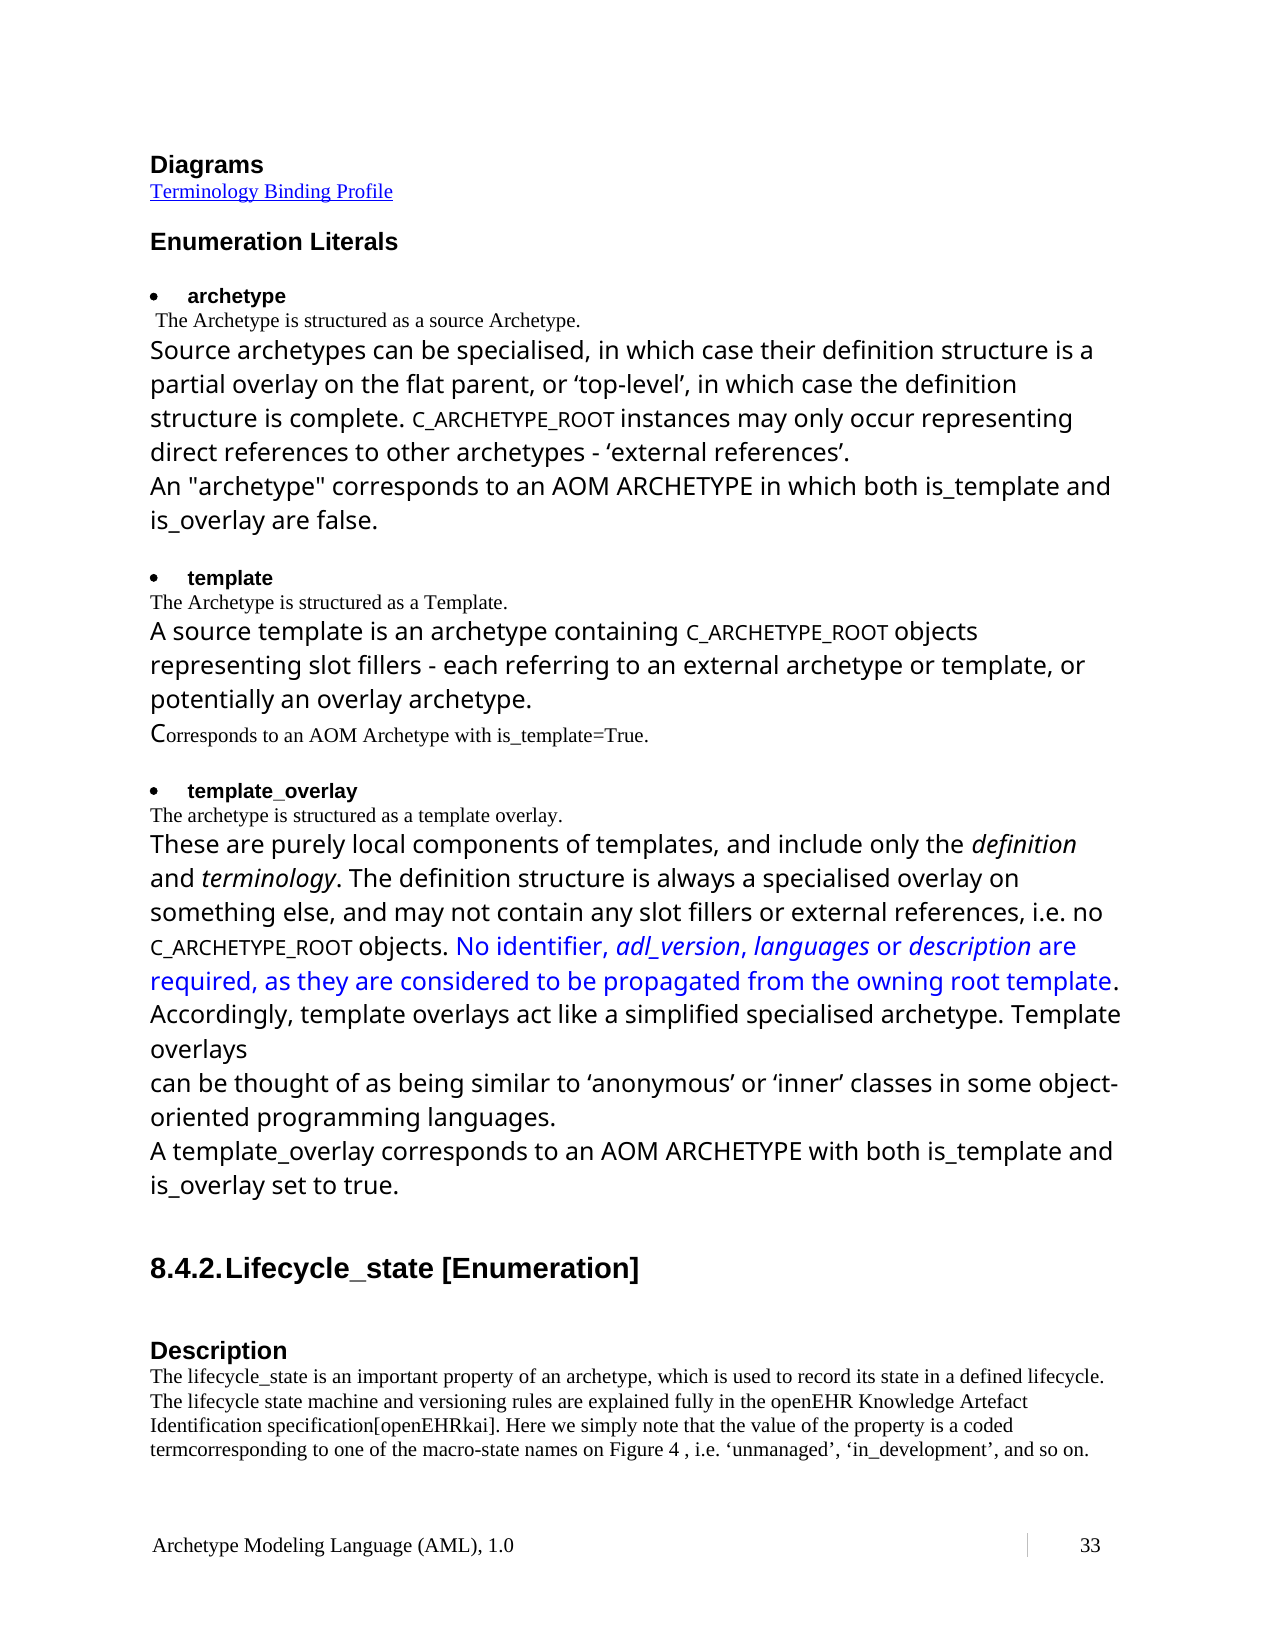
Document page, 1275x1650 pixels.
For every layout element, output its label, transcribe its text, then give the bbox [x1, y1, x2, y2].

text The archetype is structured as a template overlay. [150, 803, 1125, 827]
list archetype [150, 284, 1125, 308]
text Accordingly, template overlays act like a simplified specialised archetype. Template overlays [150, 997, 1125, 1065]
text The Archetype is structured as a source Archetype. [150, 308, 1125, 332]
text An "archetype" corresponds to an AOM ARCHETYPE in which both is_template and is_overlay are false. [150, 469, 1125, 537]
text can be thought of as being similar to ‘anonymous’ or ‘inner’ classes in some object-oriented programming languages. [150, 1065, 1125, 1133]
text These are purely local components of templates, and include only the definition and terminology. The definition structure is always a specialised overlay on something else, and may not contain any slot fillers or external references, i.e. no C_ARCHETYPE_ROOT objects. No identifier, adl_version, languages or description are required, as they are considered to be propagated from the owning root template. [150, 827, 1125, 997]
text The Archetype is structured as a Template. [150, 590, 1125, 614]
text A template_overlay corresponds to an AOM ARCHETYPE with both is_template and is_overlay set to true. [150, 1133, 1125, 1202]
text Terminology Binding Profile [150, 179, 1125, 203]
subtitle Lifecycle_state [Enumeration] [150, 1251, 1125, 1285]
list template_overlay [150, 779, 1125, 803]
text Source archetypes can be specialised, in which case their definition structure is a partial overlay on the flat parent, or ‘top-level’, in which case the definition structure is complete. C_ARCHETYPE_ROOT instances may only occur representing direct references to other archetypes - ‘external references’. [150, 332, 1125, 469]
text Corresponds to an AOM Archetype with is_template=True. [150, 716, 1125, 750]
text Description [150, 1336, 1125, 1364]
text A source template is an archetype containing C_ARCHETYPE_ROOT objects representing slot fillers - each referring to an external archetype or template, or potentially an overlay archetype. [150, 614, 1125, 716]
text The lifecycle_state is an important property of an archetype, which is used to record its state in a defined lifecycle. The lifecycle state machine and versioning rules are explained fully in the openEHR Knowledge Artefact Identification specification[openEHRkai]. Here we simply note that the value of the property is a coded termcorresponding to one of the macro-state names on Figure 4 , i.e. ‘unmanaged’, ‘in_development’, and so on. [150, 1364, 1125, 1461]
text Enumeration Literals [150, 227, 1125, 256]
text Diagrams [150, 150, 1125, 179]
list template [150, 566, 1125, 590]
